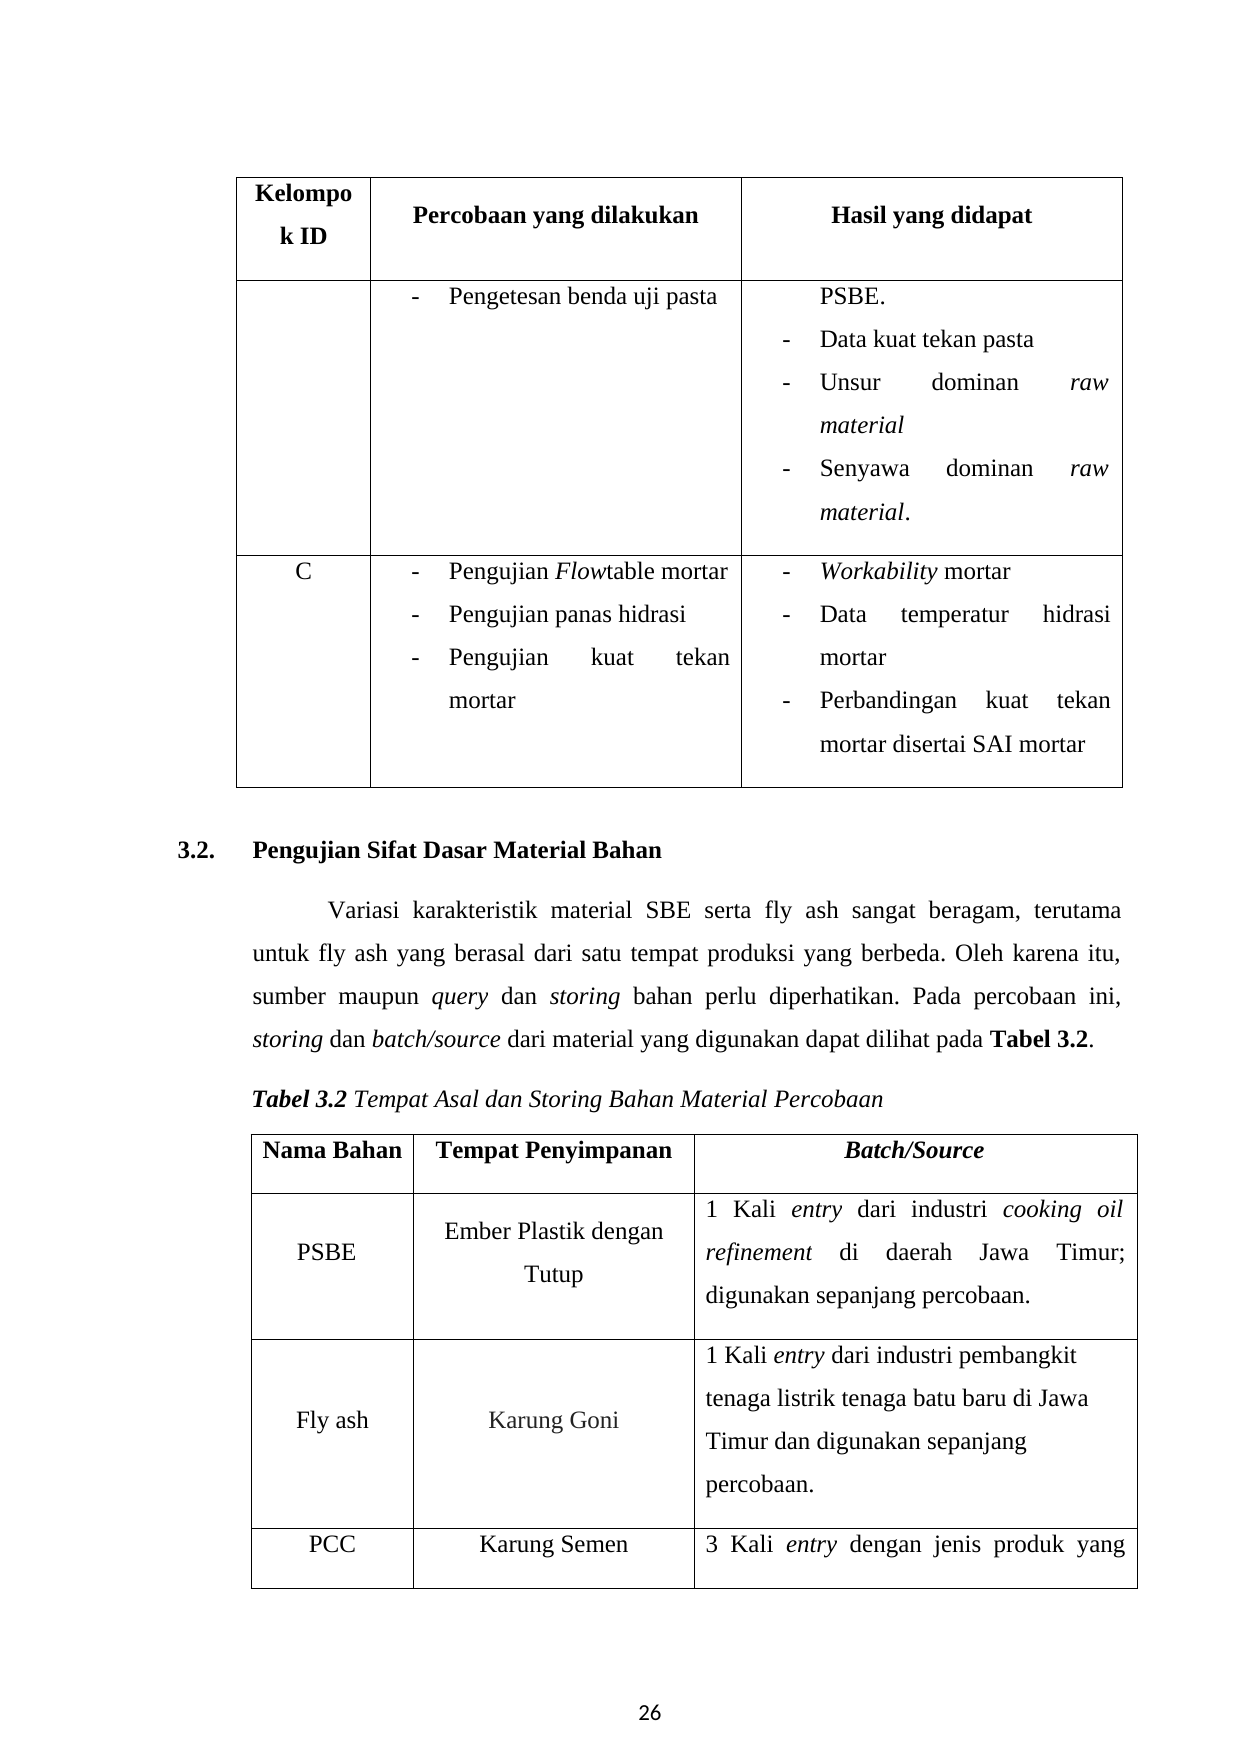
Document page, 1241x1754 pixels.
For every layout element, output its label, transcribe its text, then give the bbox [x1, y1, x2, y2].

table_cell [371, 281, 741, 555]
table_cell Karung Goni [414, 1340, 694, 1528]
text Pengujian Sifat Dasar Material Bahan [177, 835, 1122, 864]
table_cell Karung Semen [414, 1529, 694, 1588]
list Variasi karakteristik material SBE serta fly ash sangat beragam, terutama untuk fly ash yang berasal dari satu tempat produksi yang berbeda. Oleh karena itu, sumber maupun query dan storing bahan perlu diperhatikan. Pada percobaan ini, storing dan batch/source dari material yang digunakan dapat dilihat pada Tabel 3.2. [252, 967, 1122, 1001]
table_header Nama Bahan [252, 1135, 413, 1193]
table_header Tempat Penyimpanan [414, 1135, 694, 1193]
table_cell PCC [252, 1529, 413, 1588]
table_cell Pengujian Flowtable mortar Pengujian panas hidrasi Pengujian kuat tekan mortar [371, 556, 741, 787]
list Variasi karakteristik material SBE serta fly ash sangat beragam, terutama untuk fly ash yang berasal dari satu tempat produksi yang berbeda. Oleh karena itu, sumber maupun query dan storing bahan perlu diperhatikan. Pada percobaan ini, storing dan batch/source dari material yang digunakan dapat dilihat pada Tabel 3.2. [252, 1004, 1122, 1053]
table_header Percobaan yang dilakukan [371, 178, 741, 280]
table_cell B [237, 281, 370, 555]
table_cell 1 Kali entry dari industri pembangkit tenaga listrik tenaga batu baru di Jawa Timur dan digunakan sepanjang percobaan. [695, 1340, 1137, 1528]
list Variasi karakteristik material SBE serta fly ash sangat beragam, terutama untuk fly ash yang berasal dari satu tempat produksi yang berbeda. Oleh karena itu, sumber maupun query dan storing bahan perlu diperhatikan. Pada percobaan ini, storing dan batch/source dari material yang digunakan dapat dilihat pada Tabel 3.2. [252, 895, 1122, 938]
table_cell Fly ash [252, 1340, 413, 1528]
table_cell Ember Plastik dengan Tutup [414, 1194, 694, 1339]
table_cell PSBE [252, 1194, 413, 1339]
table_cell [742, 281, 1122, 555]
table_cell Workability mortar Data temperatur hidrasi mortar Perbandingan kuat tekan mortar disertai SAI mortar [742, 556, 1122, 787]
table_header Batch/Source [695, 1135, 1137, 1193]
table_cell 1 Kali entry dari industri cooking oil refinement di daerah Jawa Timur; digunakan sepanjang percobaan. [695, 1194, 1137, 1339]
table_cell C [237, 556, 370, 787]
table_header Hasil yang didapat [742, 178, 1122, 280]
table_header Kelompok ID [237, 178, 370, 280]
text Tabel 3.2 Tempat Asal dan Storing Bahan Material Percobaan [251, 1084, 1122, 1113]
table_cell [695, 1529, 1137, 1588]
